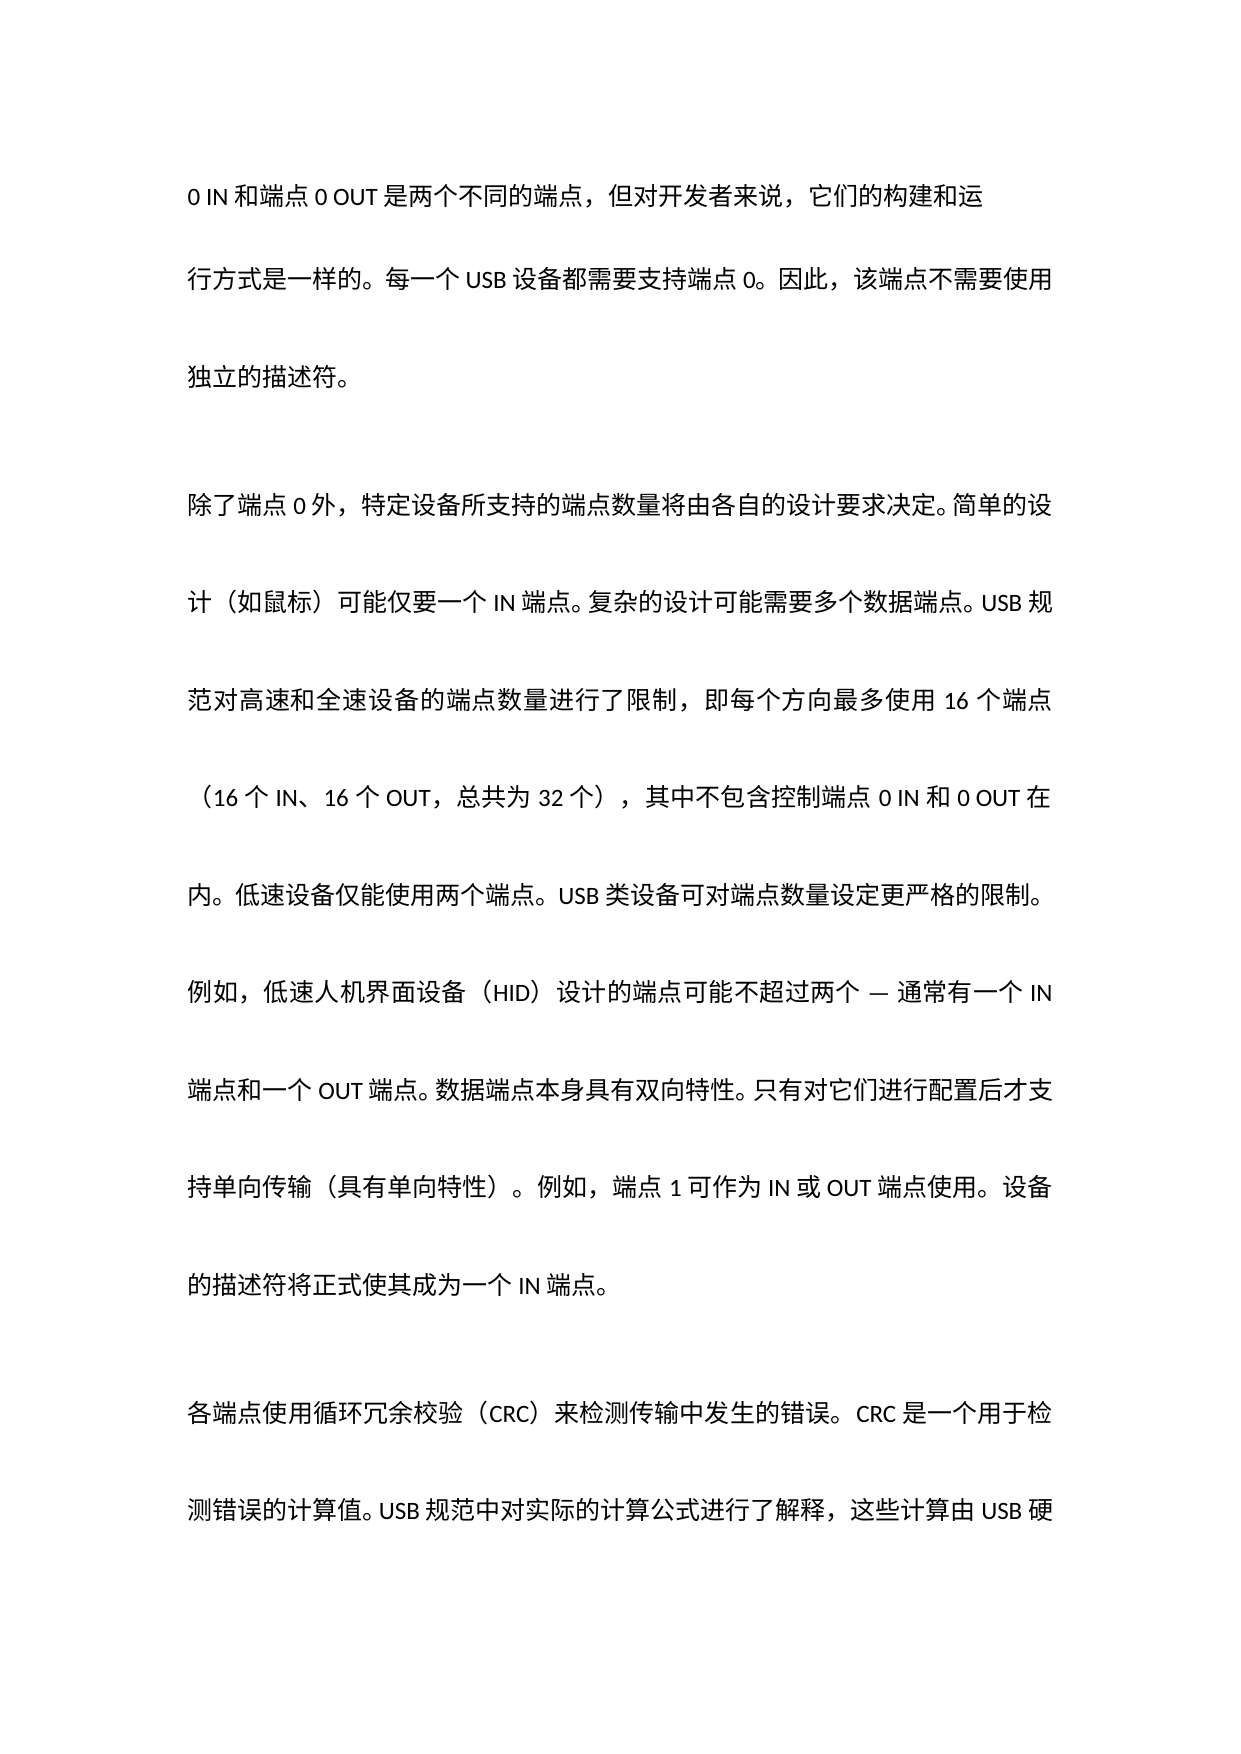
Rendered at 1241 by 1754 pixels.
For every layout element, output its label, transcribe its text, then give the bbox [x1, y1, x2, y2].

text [187, 162, 1053, 227]
text 除了端点 0 外，特定设备所支持的端点数量将由各自的设计要求决定。简单的设计（如鼠标）可能仅要一个 IN 端点。复杂的设计可能需要多个数据端点。USB 规范对高速和全速设备的端点数量进行了限制，即每个方向最多使用 16 个端点（16 个 IN、16 个 OUT，总共为 32 个），其中不包含控制端点 0 IN 和 0 OUT 在内。低速设备仅能使用两个端点。USB 类设备可对端点数量设定更严格的限制。例如，低速人机界面设备（HID）设计的端点可能不超过两个 — 通常有一个 IN 端点和一个 OUT 端点。数据端点本身具有双向特性。只有对它们进行配置后才支持单向传输（具有单向特性）。例如，端点 1 可作为 IN 或 OUT 端点使用。设备的描述符将正式使其成为一个 IN 端点。 [187, 471, 1053, 1316]
text 行方式是一样的。每一个 USB 设备都需要支持端点 0。因此，该端点不需要使用独立的描述符。 [187, 245, 1053, 408]
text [187, 1379, 1053, 1541]
